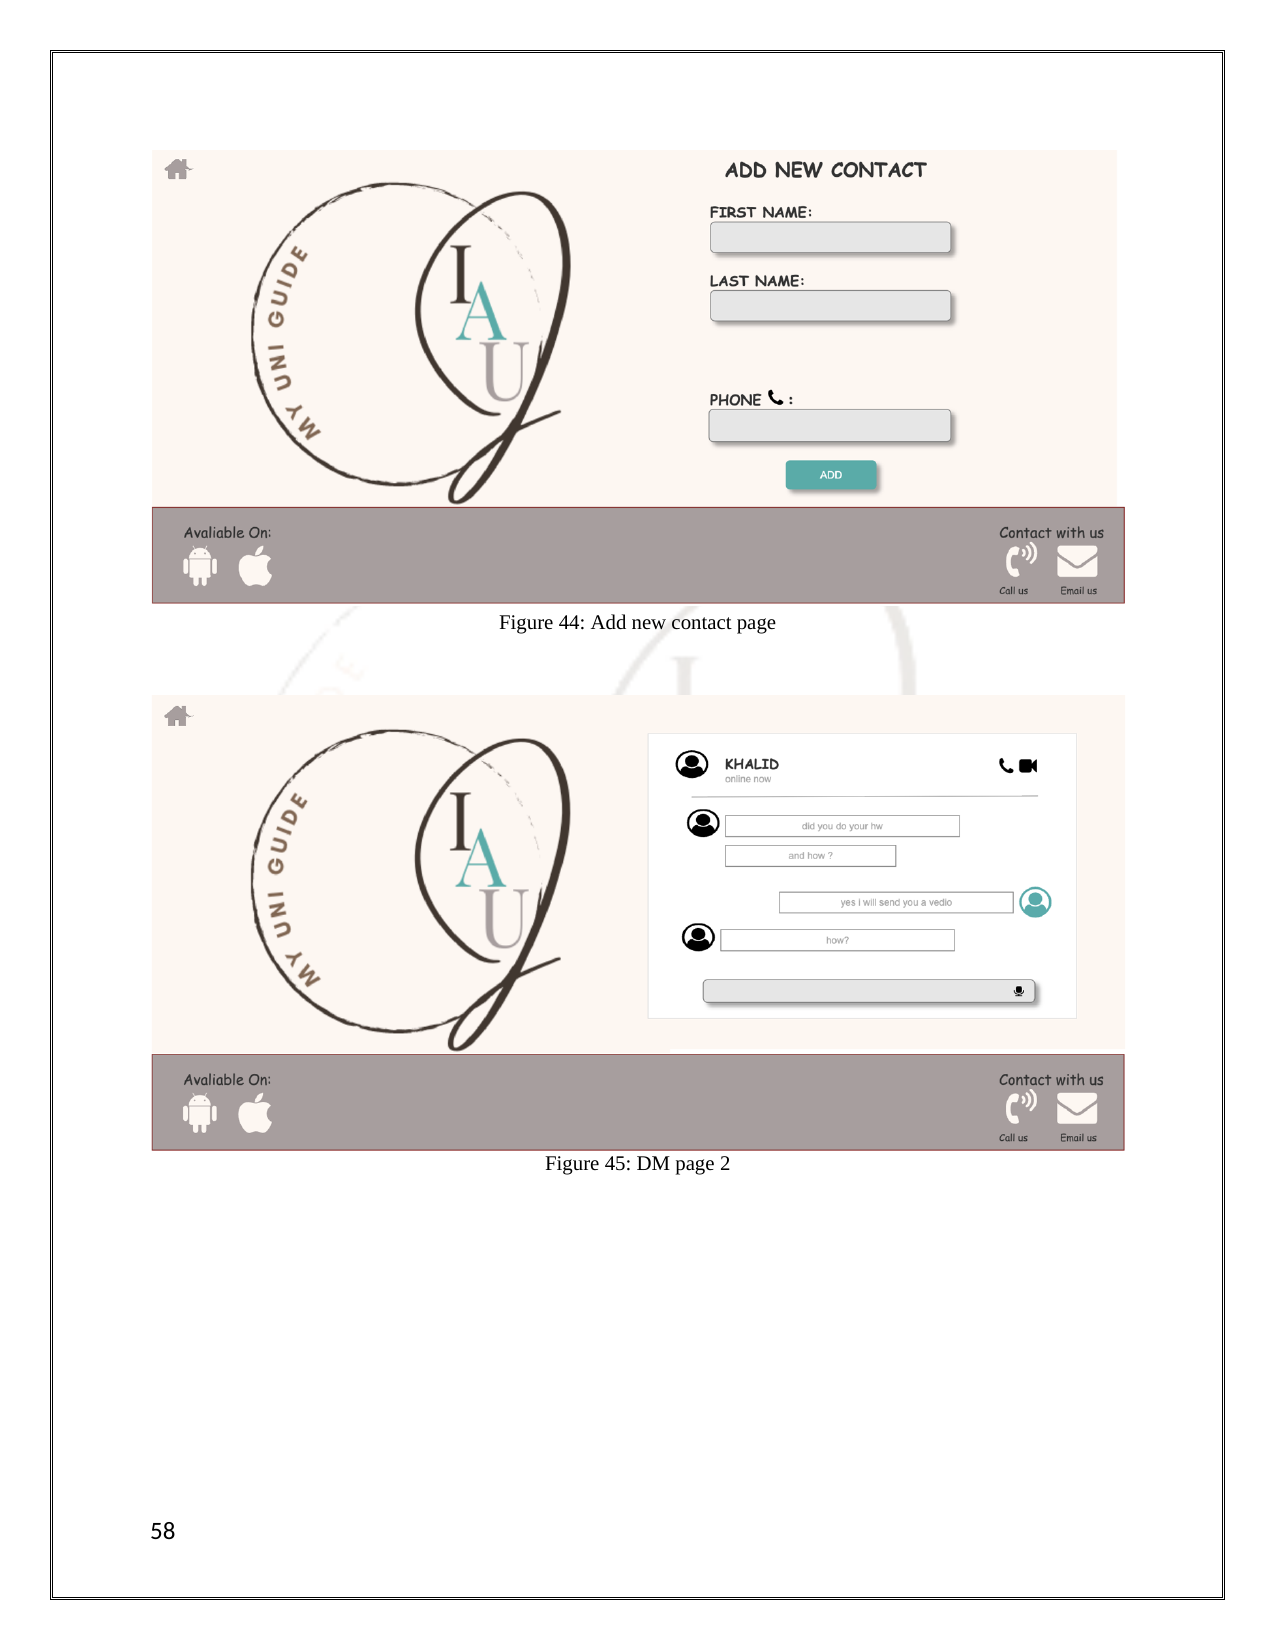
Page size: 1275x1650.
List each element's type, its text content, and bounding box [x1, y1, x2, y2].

picture [150, 150, 1125, 606]
text Figure 45: DM page 2 [150, 1152, 1125, 1175]
subtitle Figure 44: Add new contact page [150, 610, 1125, 634]
picture [150, 695, 1125, 1152]
